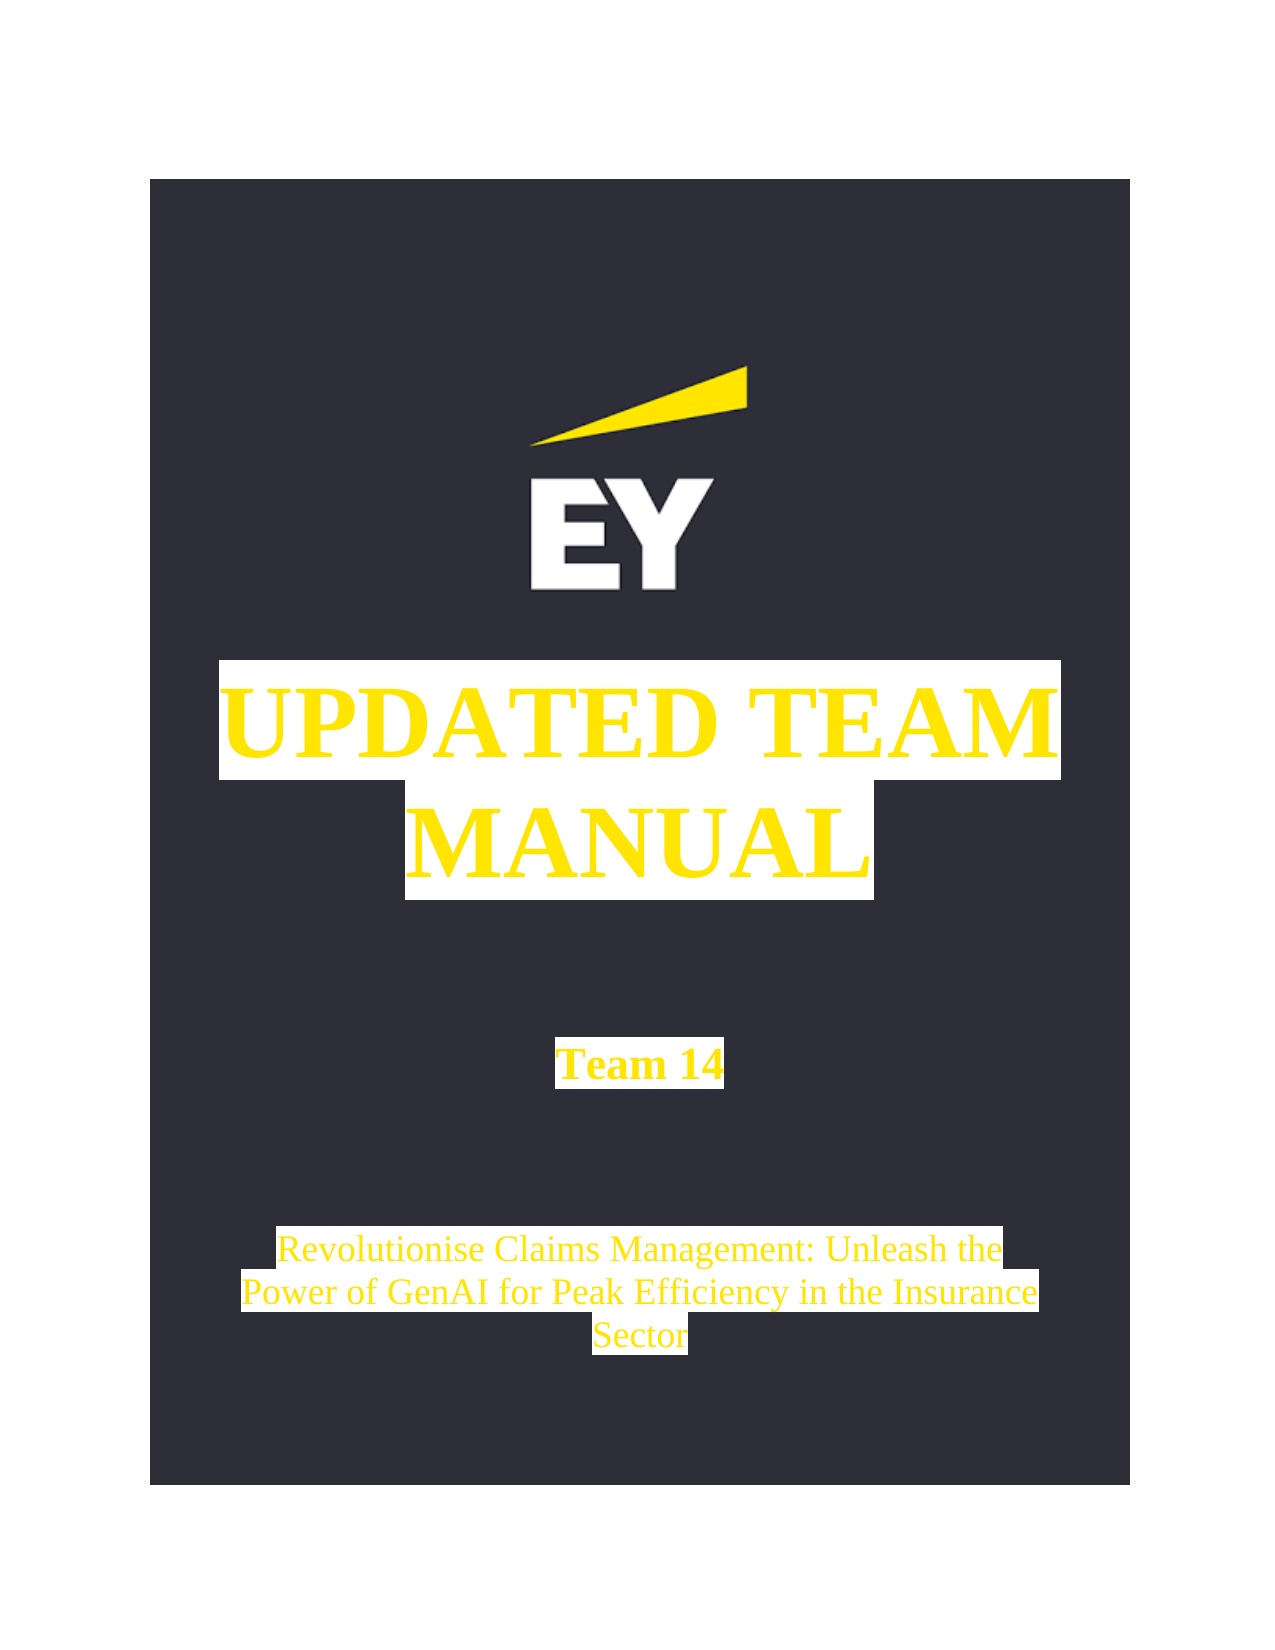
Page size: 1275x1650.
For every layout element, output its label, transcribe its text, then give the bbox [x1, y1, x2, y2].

picture [464, 308, 816, 660]
table_header UPDATED TEAM MANUAL Team 14 Revolutionise Claims Management: Unleash the Power of GenAI for Peak Efficiency in the Insurance Sector [155, 183, 1125, 1480]
